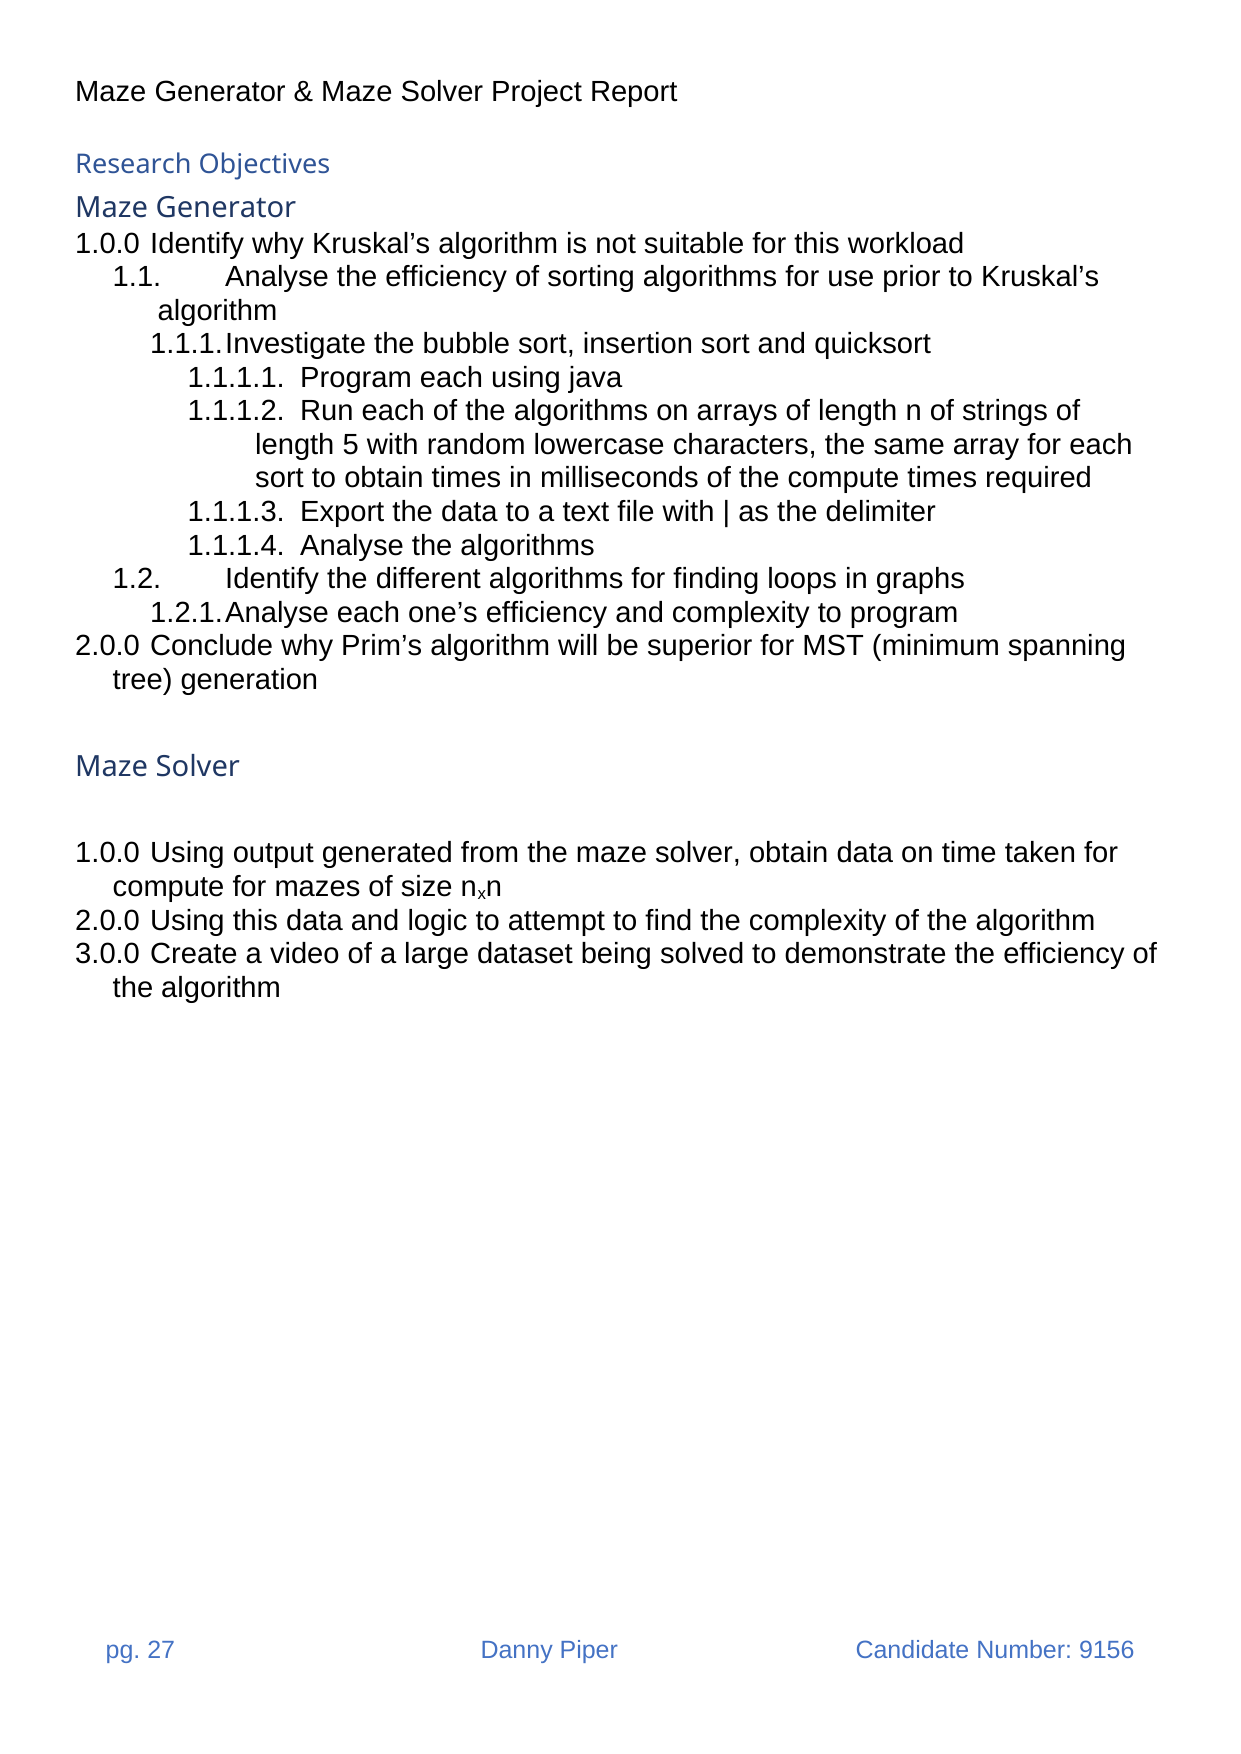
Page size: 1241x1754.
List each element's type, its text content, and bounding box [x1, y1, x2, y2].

list Identify the different algorithms for finding loops in graphs [112, 561, 1165, 595]
list Analyse the efficiency of sorting algorithms for use prior to Kruskal’s algorithm [112, 259, 1165, 326]
list Conclude why Prim’s algorithm will be superior for MST (minimum spanning tree) generation [75, 628, 1165, 695]
list Investigate the bubble sort, insertion sort and quicksort [150, 326, 1165, 360]
list Identify why Kruskal’s algorithm is not suitable for this workload [75, 226, 1165, 259]
subtitle Maze Generator [75, 186, 1165, 226]
list Using this data and logic to attempt to find the complexity of the algorithm [75, 902, 1165, 936]
list Create a video of a large dataset being solved to demonstrate the efficiency of the algorithm [75, 936, 1165, 1003]
list Analyse the algorithms [187, 528, 1165, 561]
list Program each using java [187, 360, 1165, 393]
subtitle Research Objectives [75, 145, 1165, 182]
list Analyse each one’s efficiency and complexity to program [150, 595, 1165, 628]
list Export the data to a text file with | as the delimiter [187, 494, 1165, 528]
list Using output generated from the maze solver, obtain data on time taken for compute for mazes of size nxn [75, 835, 1165, 902]
list Run each of the algorithms on arrays of length n of strings of length 5 with random lowercase characters, the same array for each sort to obtain times in milliseconds of the compute times required [187, 393, 1165, 494]
subtitle Maze Solver [75, 746, 1165, 785]
